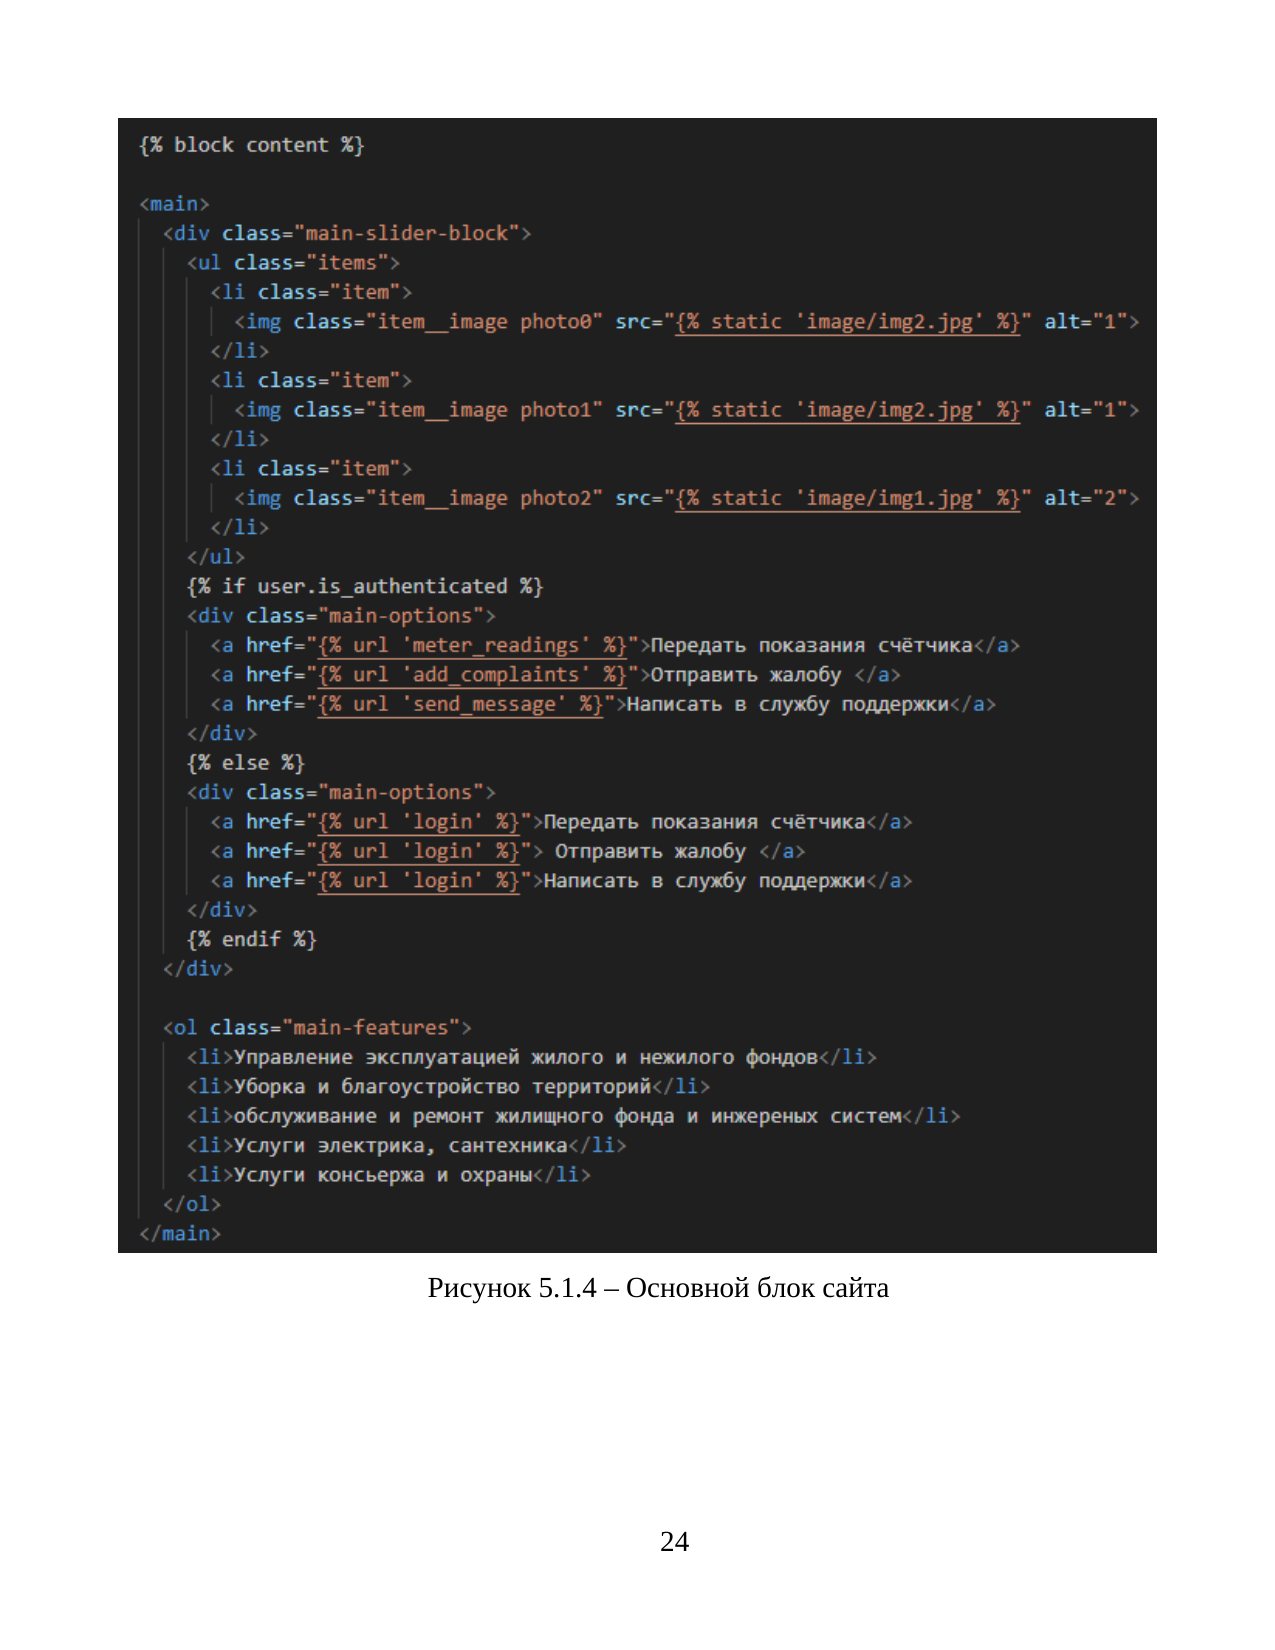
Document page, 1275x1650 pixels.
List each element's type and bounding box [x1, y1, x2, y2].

picture [118, 118, 1157, 1253]
